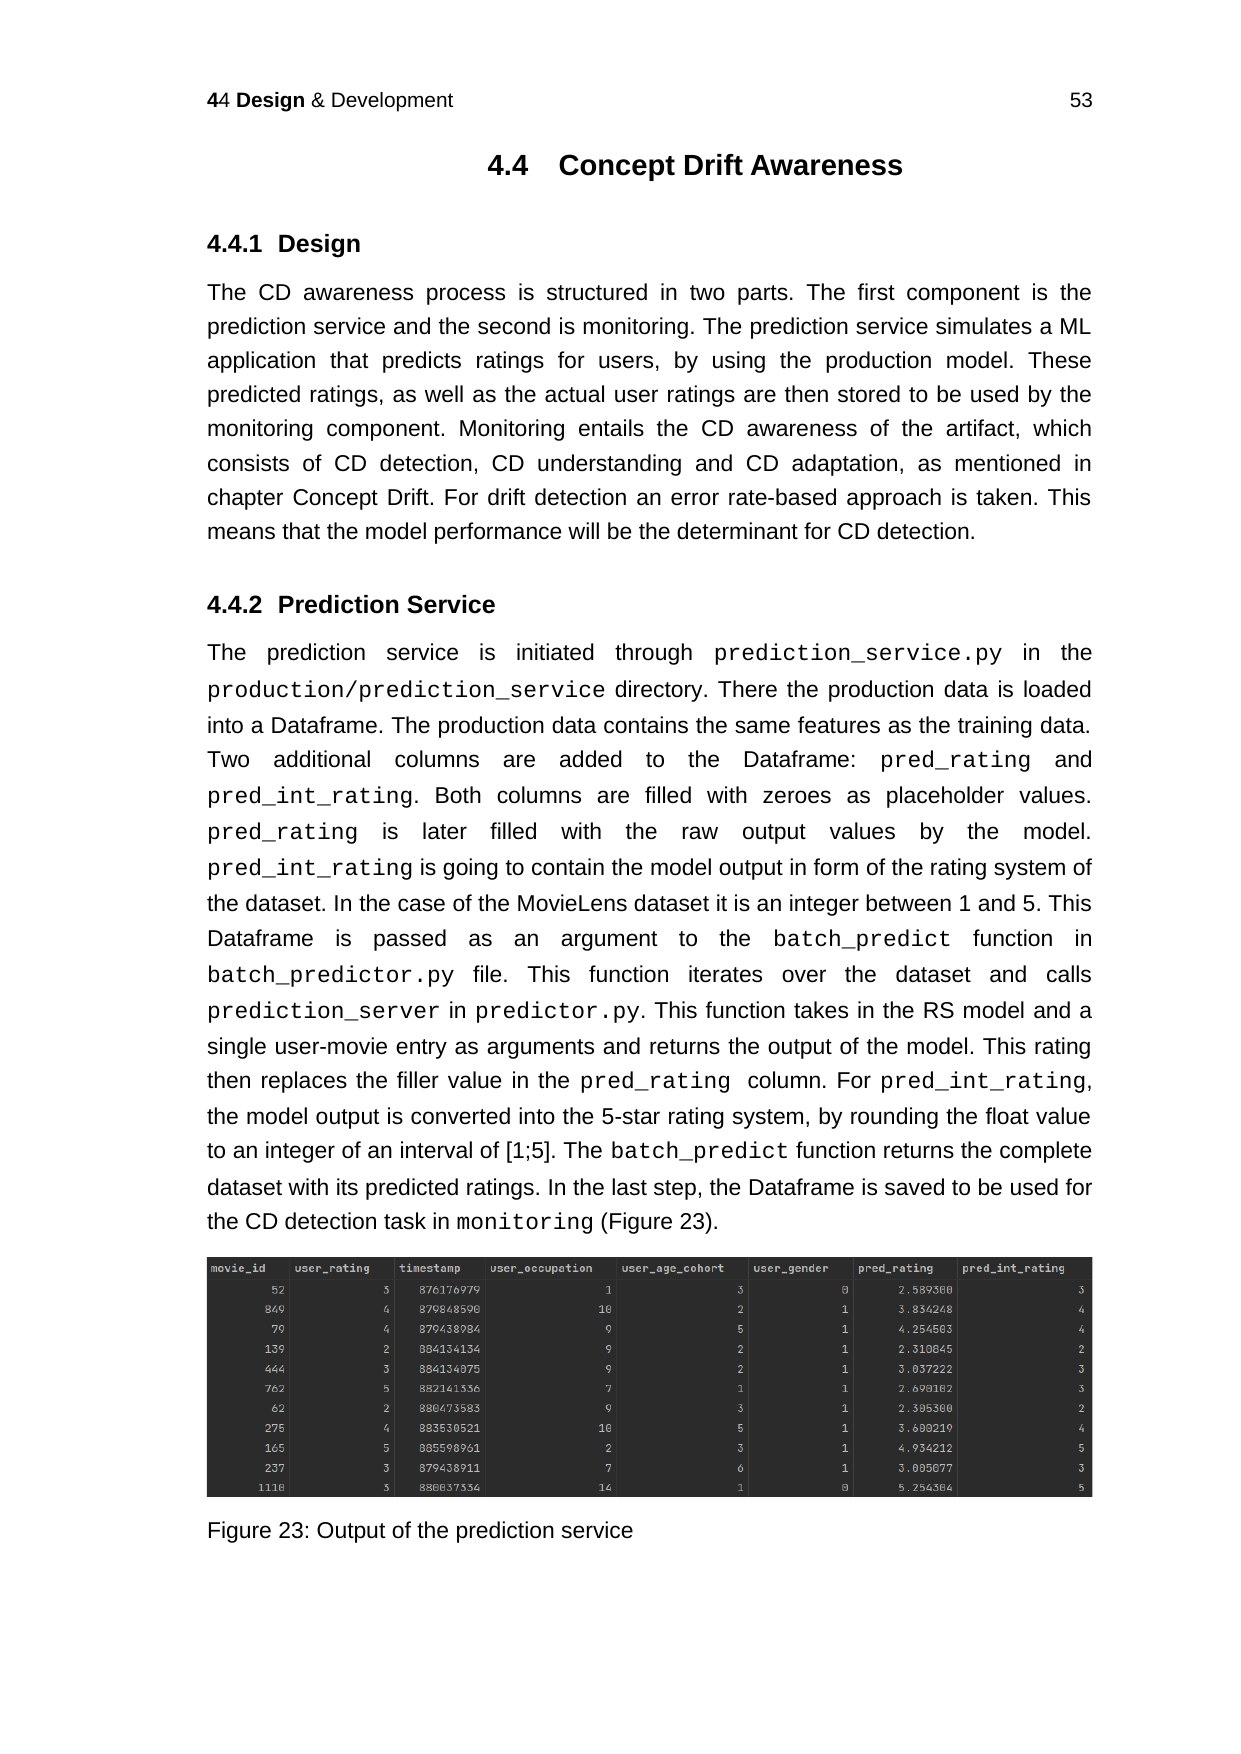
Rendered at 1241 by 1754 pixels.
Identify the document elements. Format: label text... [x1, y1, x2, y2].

subtitle Concept Drift Awareness [487, 148, 1092, 181]
subtitle Design [207, 229, 1092, 258]
picture [206, 1257, 1093, 1497]
subtitle Prediction Service [207, 589, 1092, 618]
text The CD awareness process is structured in two parts. The first component is the prediction service and the second is monitoring. The prediction service simulates a ML application that predicts ratings for users, by using the production model. These predicted ratings, as well as the actual user ratings are then stored to be used by the monitoring component. Monitoring entails the CD awareness of the artifact, which consists of CD detection, CD understanding and CD adaptation, as mentioned in chapter Concept Drift. For drift detection an error rate-based approach is taken. This means that the model performance will be the determinant for CD detection. [207, 279, 1092, 544]
